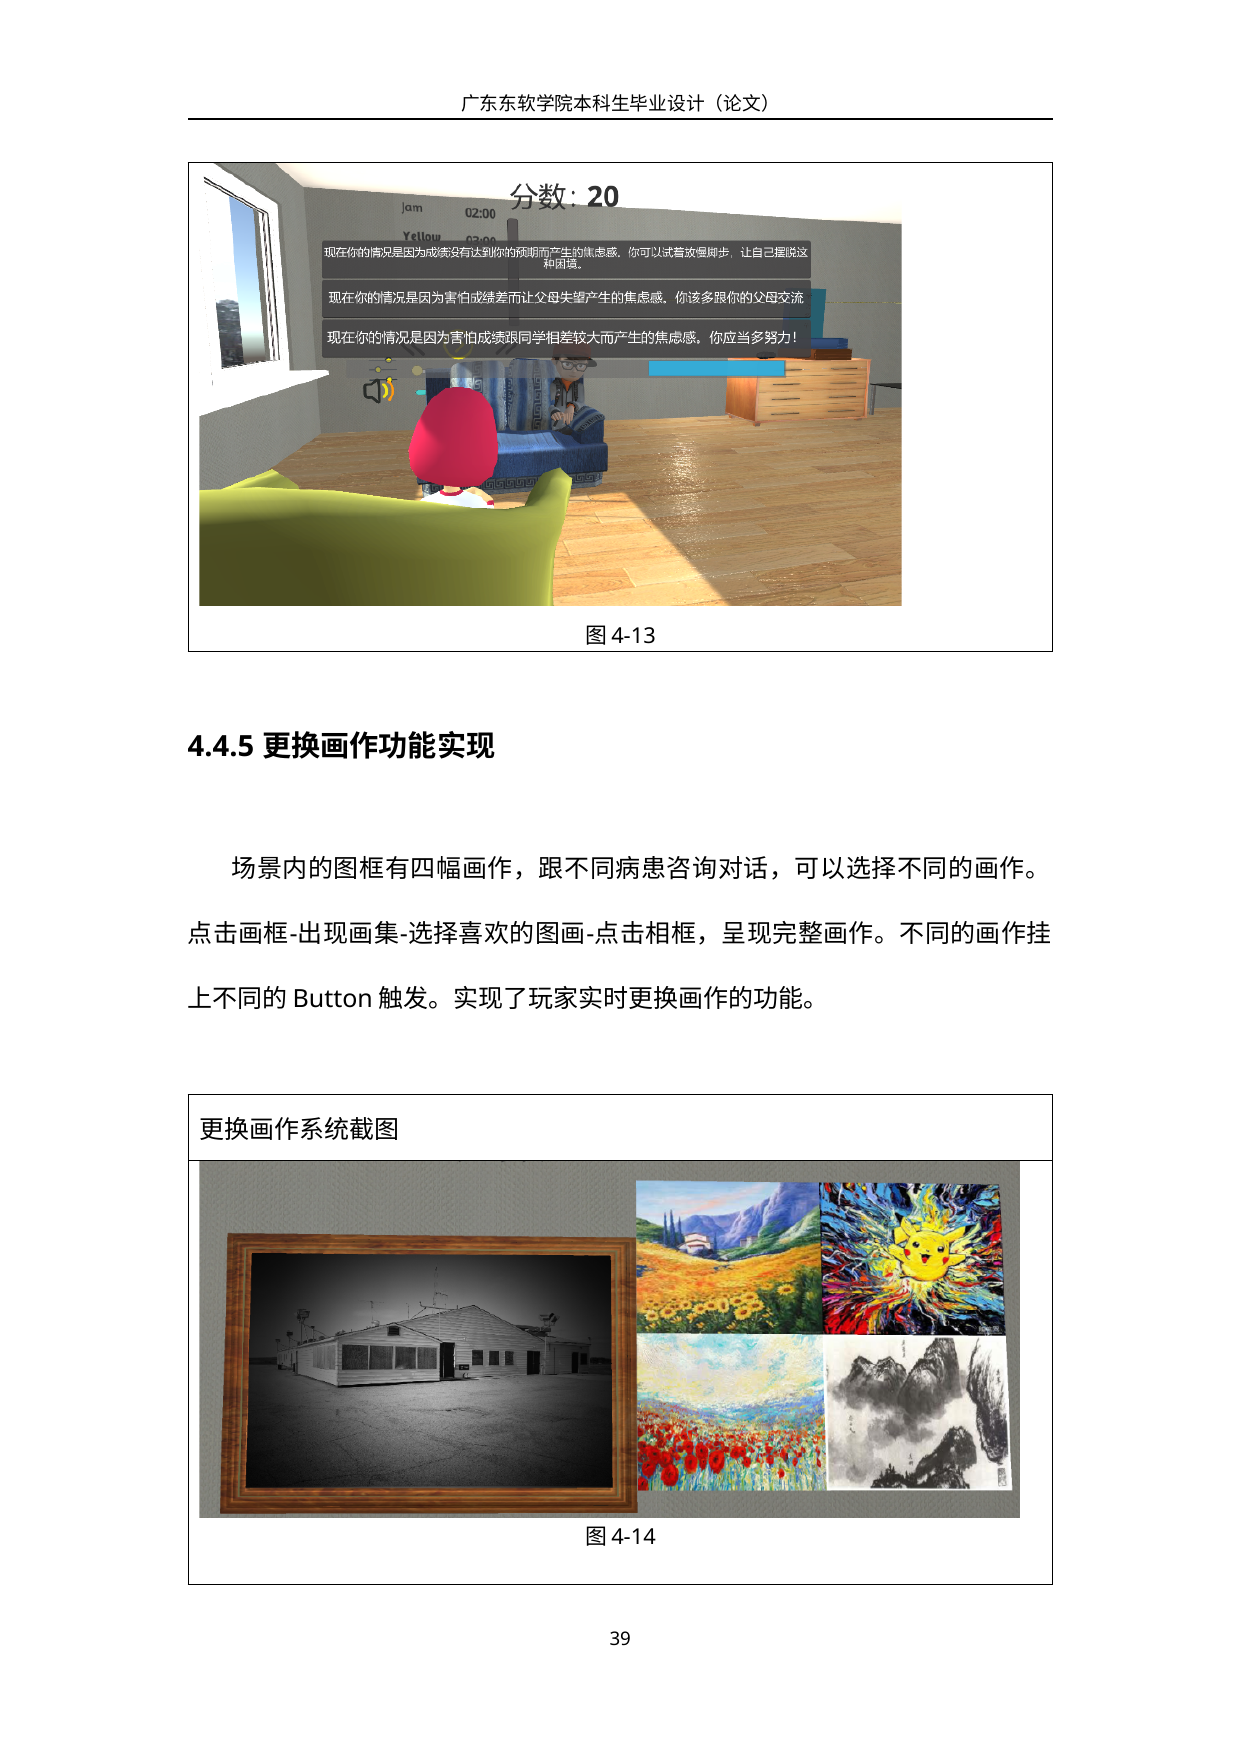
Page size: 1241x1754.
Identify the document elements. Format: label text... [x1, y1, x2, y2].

table_cell 图4-11 图4-12 图4-13 [189, 163, 1052, 651]
table_header 更换画作系统截图 [189, 1095, 1052, 1160]
picture [199, 163, 902, 606]
table_cell 图4-14 图4-15 [189, 1161, 1052, 1584]
subtitle 4.4.5 更换画作功能实现 [187, 711, 1053, 776]
text 场景内的图框有四幅画作，跟不同病患咨询对话，可以选择不同的画作。点击画框-出现画集-选择喜欢的图画-点击相框，呈现完整画作。不同的画作挂上不同的Button触发。实现了玩家实时更换画作的功能。 [187, 834, 1053, 1029]
picture [199, 1161, 1020, 1518]
